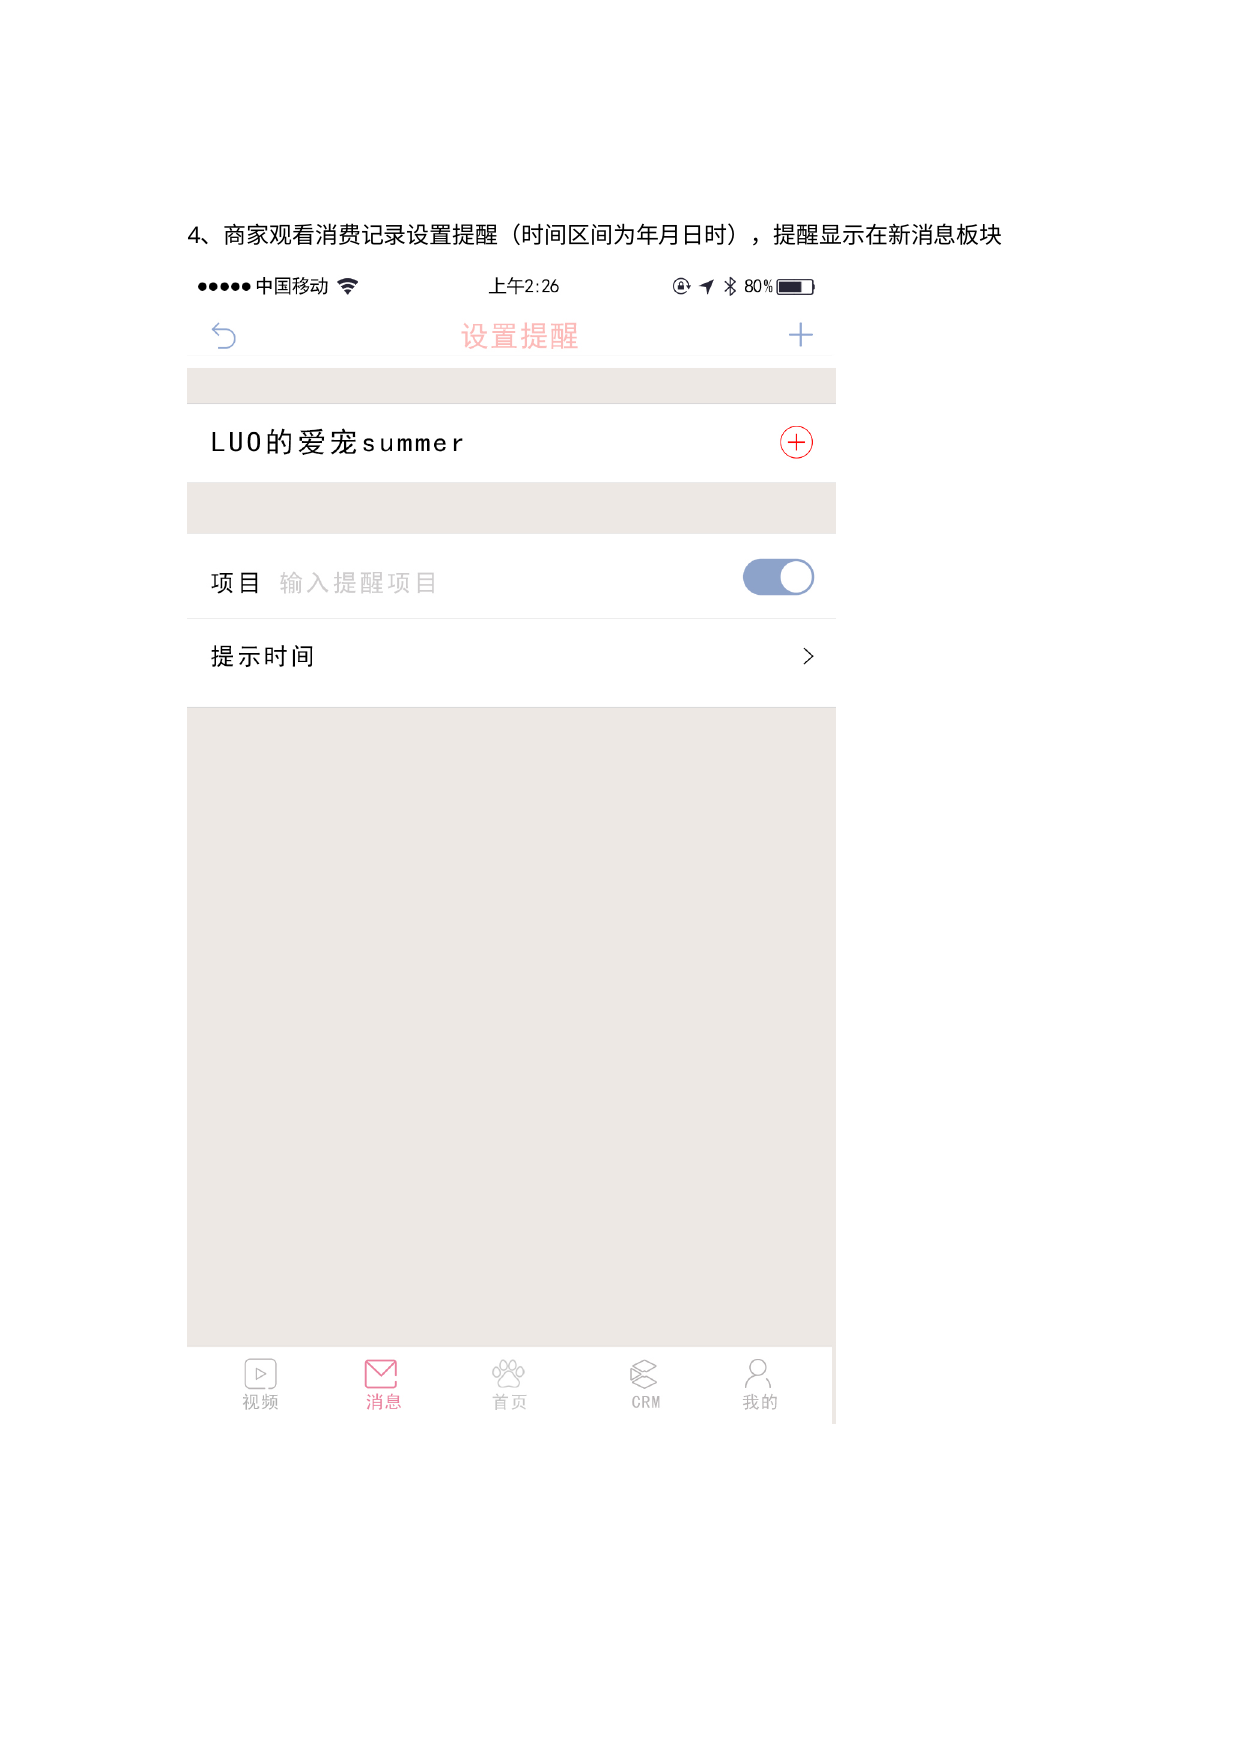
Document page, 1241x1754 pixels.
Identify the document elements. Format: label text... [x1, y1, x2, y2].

text 4、商家观看消费记录设置提醒（时间区间为年月日时），提醒显示在新消息板块 [187, 217, 1053, 250]
picture [187, 270, 836, 1424]
